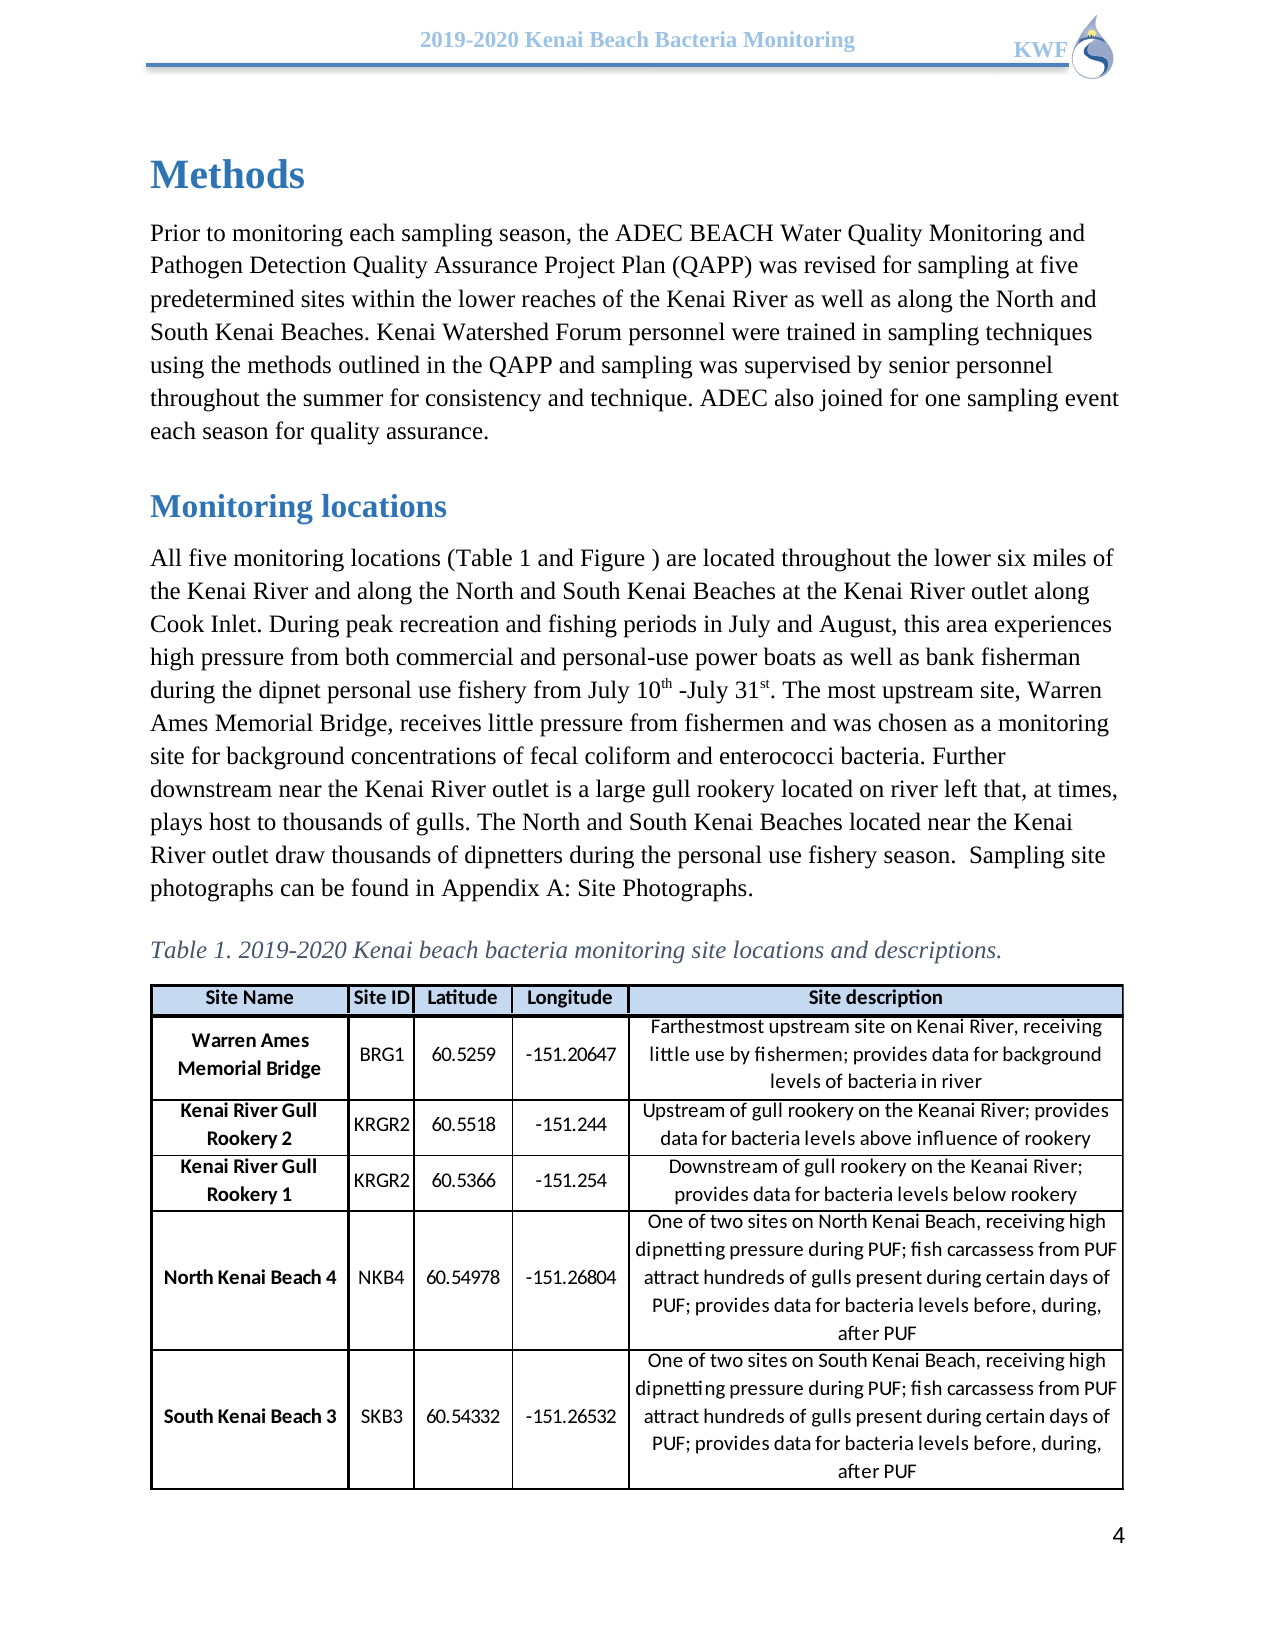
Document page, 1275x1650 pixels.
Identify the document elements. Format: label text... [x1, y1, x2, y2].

text All five monitoring locations (Table 1 and Figure 2) are located throughout the lower six miles of the Kenai River and along the North and South Kenai Beaches at the Kenai River outlet along Cook Inlet. During peak recreation and fishing periods in July and August, this area experiences high pressure from both commercial and personal-use power boats as well as bank fisherman during the dipnet personal use fishery from July 10th -July 31st. The most upstream site, Warren Ames Memorial Bridge, receives little pressure from fishermen and was chosen as a monitoring site for background concentrations of fecal coliform and enterococci bacteria. Further downstream near the Kenai River outlet is a large gull rookery located on river left that, at times, plays host to thousands of gulls. The North and South Kenai Beaches located near the Kenai River outlet draw thousands of dipnetters during the personal use fishery season. Sampling site photographs can be found in Appendix A: Site Photographs. [150, 543, 1125, 902]
text Prior to monitoring each sampling season, the ADEC BEACH Water Quality Monitoring and Pathogen Detection Quality Assurance Project Plan (QAPP) was revised for sampling at five predetermined sites within the lower reaches of the Kenai River as well as along the North and South Kenai Beaches. Kenai Watershed Forum personnel were trained in sampling techniques using the methods outlined in the QAPP and sampling was supervised by senior personnel throughout the summer for consistency and technique. ADEC also joined for one sampling event each season for quality assurance. [150, 218, 1125, 444]
picture [1069, 13, 1118, 79]
text Table 1. 2019-2020 Kenai beach bacteria monitoring site locations and descriptions. [150, 935, 1125, 963]
subtitle Monitoring locations [150, 486, 1125, 524]
subtitle Methods [150, 150, 1125, 198]
